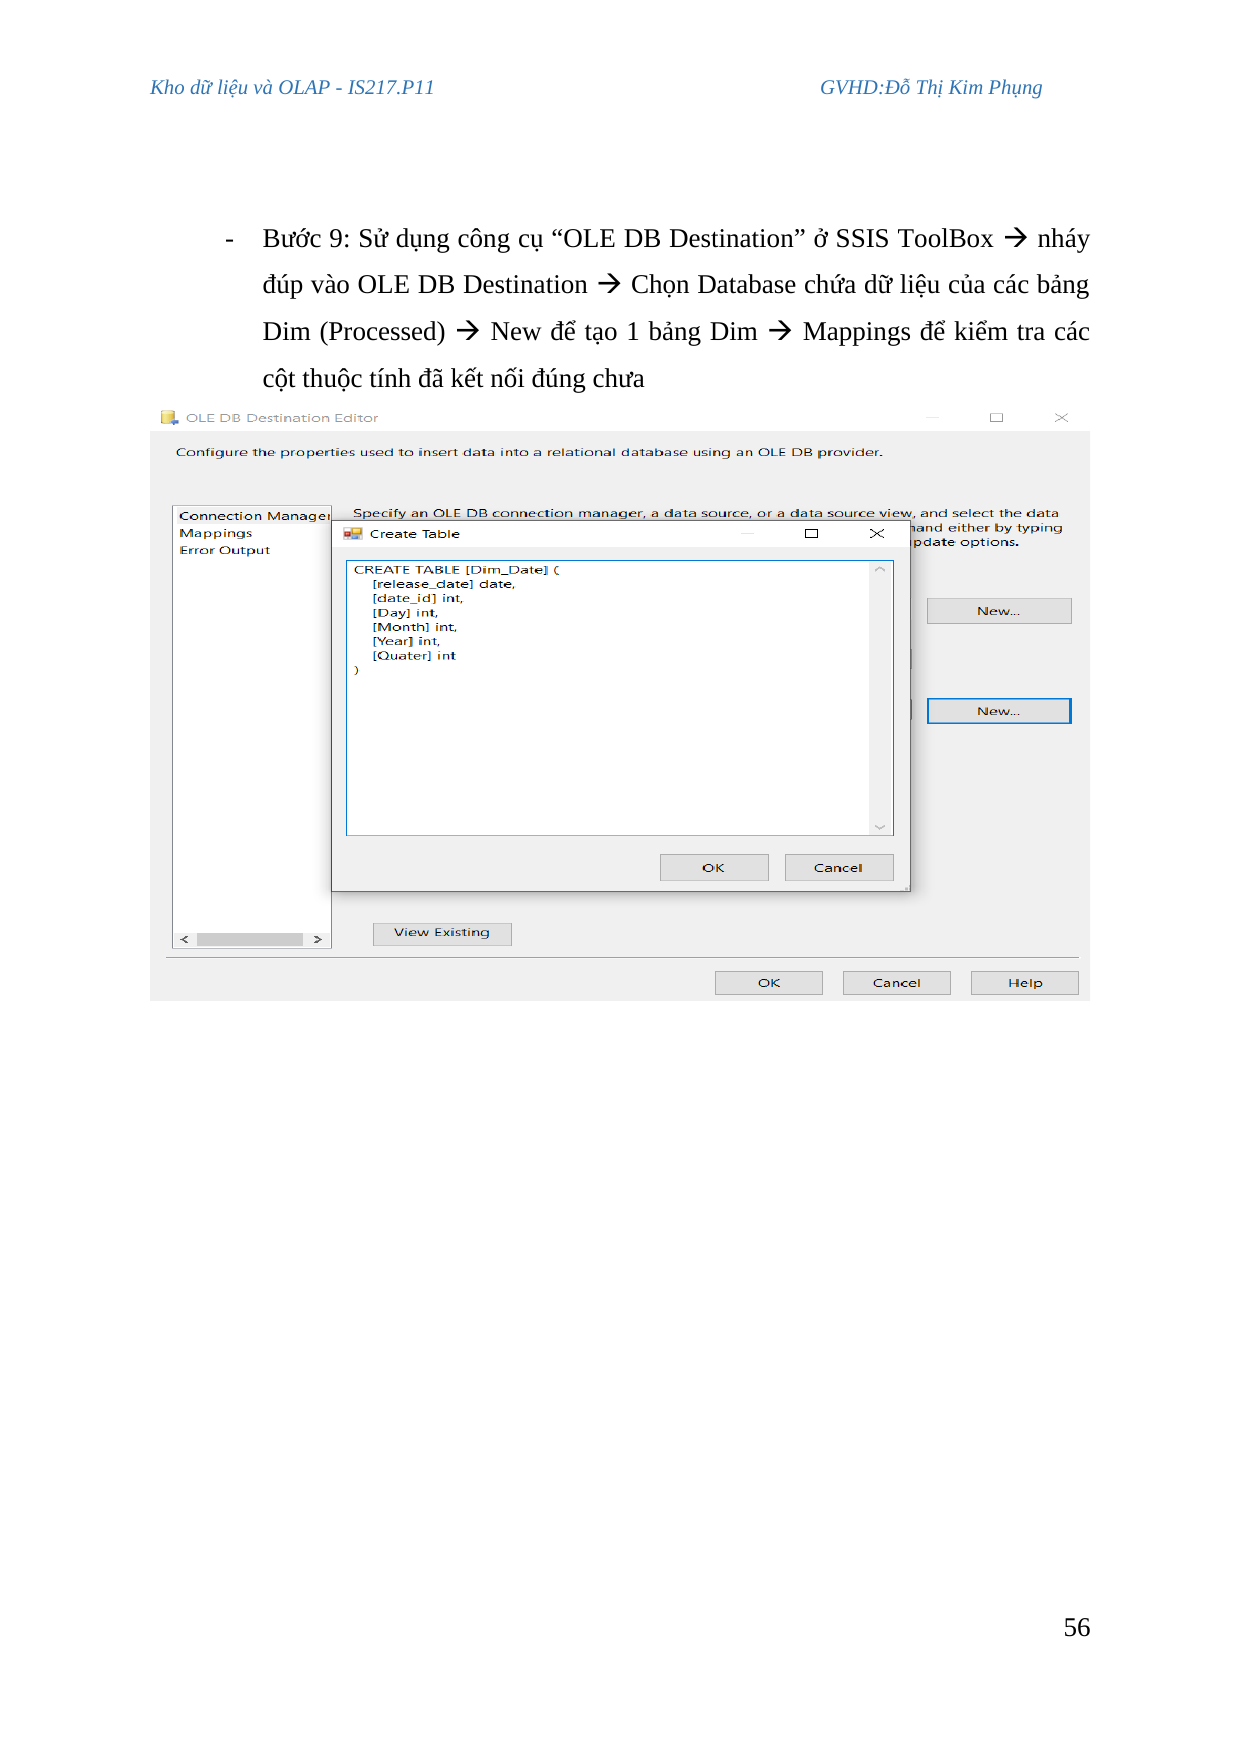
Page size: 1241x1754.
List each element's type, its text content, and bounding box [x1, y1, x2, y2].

picture [150, 408, 1091, 1001]
list Bước 9: Sử dụng công cụ “OLE DB Destination” ở SSIS ToolBox nháy đúp vào OLE DB Destination Chọn Database chứa dữ liệu của các bảng Dim (Processed) New để tạo 1 bảng Dim Mappings để kiểm tra các cột thuộc tính đã kết nối đúng chưa [225, 222, 1090, 393]
